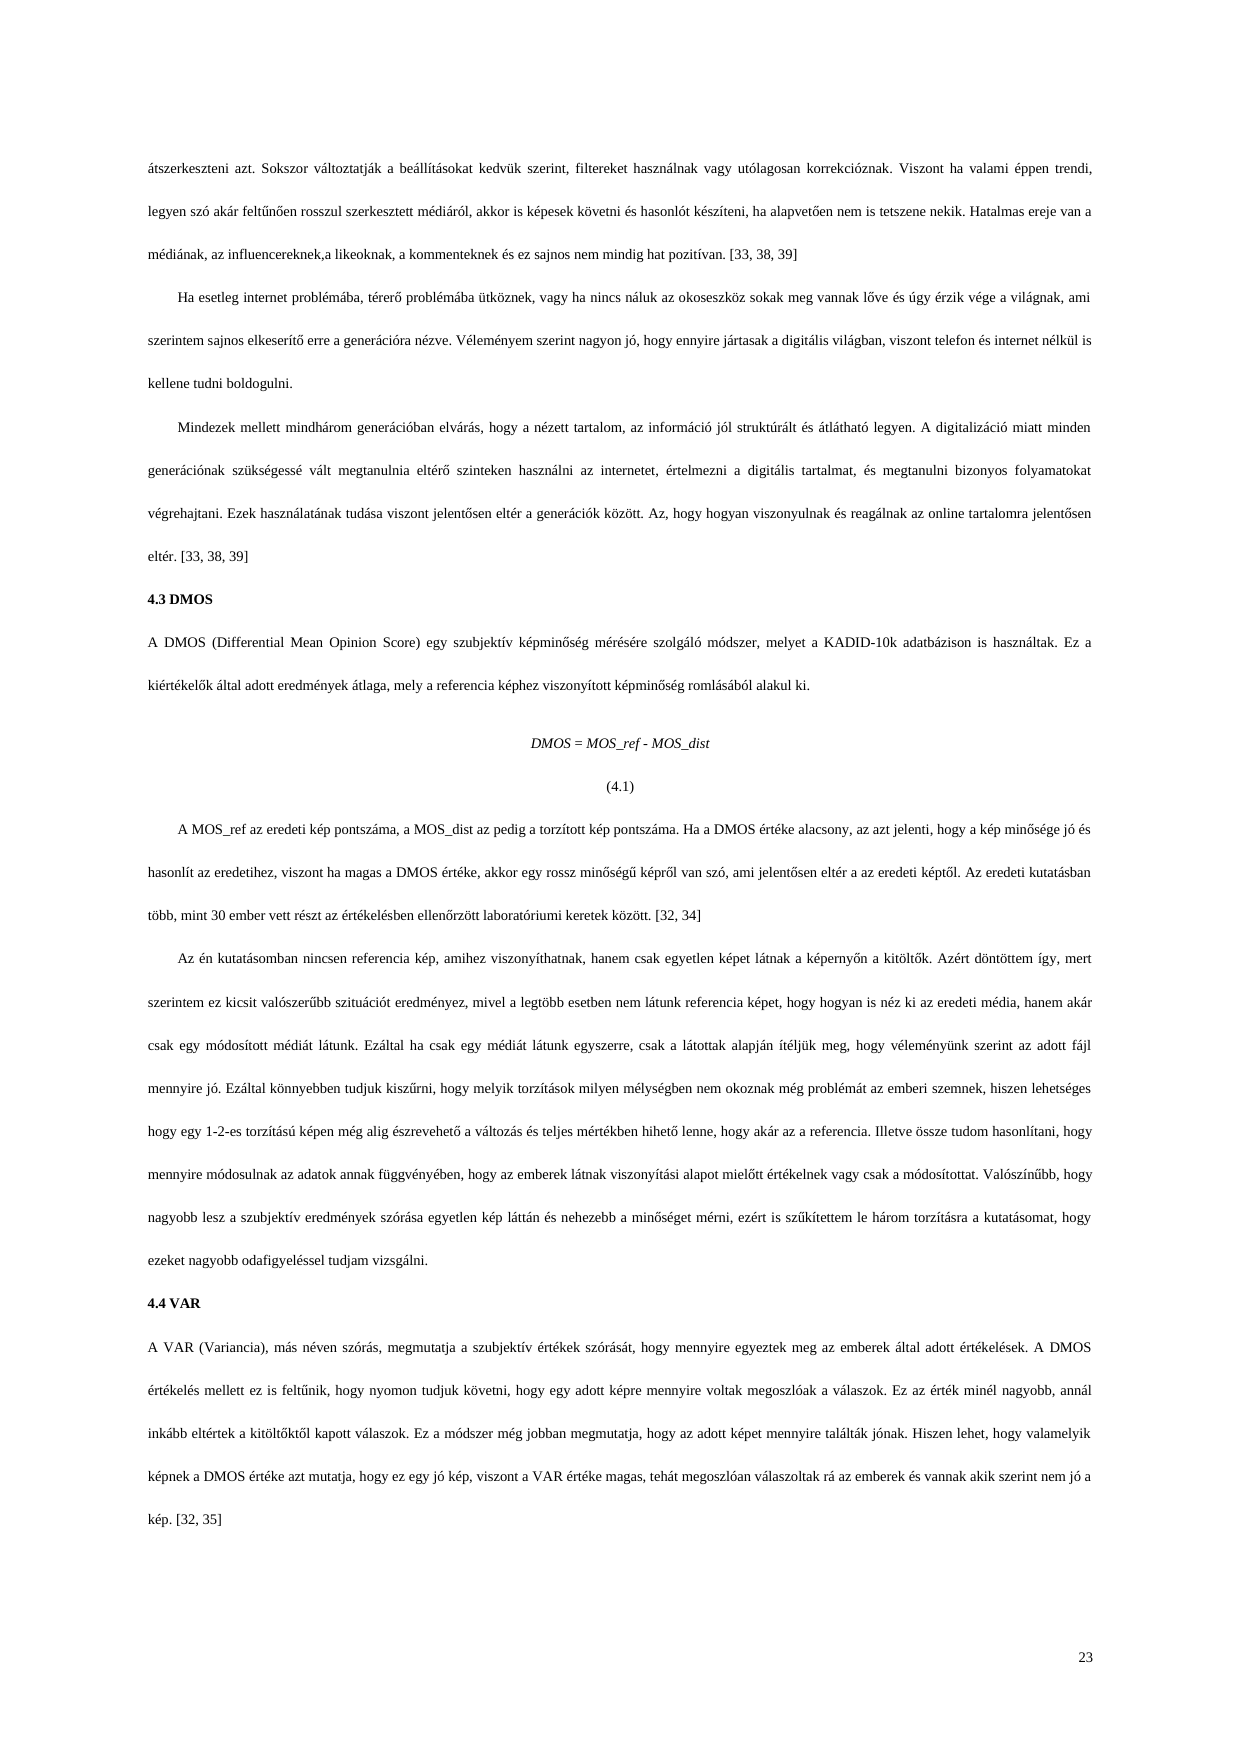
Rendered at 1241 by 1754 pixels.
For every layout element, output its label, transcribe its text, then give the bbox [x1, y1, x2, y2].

text Ha esetleg internet problémába, térerő problémába ütköznek, vagy ha nincs náluk az okoseszköz sokak meg vannak lőve és úgy érzik vége a világnak, ami szerintem sajnos elkeserítő erre a generációra nézve. Véleményem szerint nagyon jó, hogy ennyire jártasak a digitális világban, viszont telefon és internet nélkül is kellene tudni boldogulni. [148, 277, 1093, 392]
text A MOS_ref az eredeti kép pontszáma, a MOS_dist az pedig a torzított kép pontszáma. Ha a DMOS értéke alacsony, az azt jelenti, hogy a kép minősége jó és hasonlít az eredetihez, viszont ha magas a DMOS értéke, akkor egy rossz minőségű képről van szó, ami jelentősen eltér a az eredeti képtől. Az eredeti kutatásban több, mint 30 ember vett részt az értékelésben ellenőrzött laboratóriumi keretek között. [32, 34] [148, 809, 1093, 924]
subtitle 4.3 DMOS [147, 579, 1093, 608]
text DMOS = MOS_ref - MOS_dist [147, 723, 1093, 751]
text Mindezek mellett mindhárom generációban elvárás, hogy a nézett tartalom, az információ jól struktúrált és átlátható legyen. A digitalizáció miatt minden generációnak szükségessé vált megtanulnia eltérő szinteken használni az internetet, értelmezni a digitális tartalmat, és megtanulni bizonyos folyamatokat végrehajtani. Ezek használatának tudása viszont jelentősen eltér a generációk között. Az, hogy hogyan viszonyulnak és reagálnak az online tartalomra jelentősen eltér. [33, 38, 39] [148, 406, 1093, 564]
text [148, 148, 1093, 263]
text Az én kutatásomban nincsen referencia kép, amihez viszonyíthatnak, hanem csak egyetlen képet látnak a képernyőn a kitöltők. Azért döntöttem így, mert szerintem ez kicsit valószerűbb szituációt eredményez, mivel a legtöbb esetben nem látunk referencia képet, hogy hogyan is néz ki az eredeti média, hanem akár csak egy módosított médiát látunk. Ezáltal ha csak egy médiát látunk egyszerre, csak a látottak alapján ítéljük meg, hogy véleményünk szerint az adott fájl mennyire jó. Ezáltal könnyebben tudjuk kiszűrni, hogy melyik torzítások milyen mélységben nem okoznak még problémát az emberi szemnek, hiszen lehetséges hogy egy 1-2-es torzítású képen még alig észrevehető a változás és teljes mértékben hihető lenne, hogy akár az a referencia. Illetve össze tudom hasonlítani, hogy mennyire módosulnak az adatok annak függvényében, hogy az emberek látnak viszonyítási alapot mielőtt értékelnek vagy csak a módosítottat. Valószínűbb, hogy nagyobb lesz a szubjektív eredmények szórása egyetlen kép láttán és nehezebb a minőséget mérni, ezért is szűkítettem le három torzításra a kutatásomat, hogy ezeket nagyobb odafigyeléssel tudjam vizsgálni. [148, 938, 1093, 1269]
text (4.1) [147, 766, 1093, 794]
text A VAR (Variancia), más néven szórás, megmutatja a szubjektív értékek szórását, hogy mennyire egyeztek meg az emberek által adott értékelések. A DMOS értékelés mellett ez is feltűnik, hogy nyomon tudjuk követni, hogy egy adott képre mennyire voltak megoszlóak a válaszok. Ez az érték minél nagyobb, annál inkább eltértek a kitöltőktől kapott válaszok. Ez a módszer még jobban megmutatja, hogy az adott képet mennyire találták jónak. Hiszen lehet, hogy valamelyik képnek a DMOS értéke azt mutatja, hogy ez egy jó kép, viszont a VAR értéke magas, tehát megoszlóan válaszoltak rá az emberek és vannak akik szerint nem jó a kép. [32, 35] [147, 1326, 1093, 1528]
text A DMOS (Differential Mean Opinion Score) egy szubjektív képminőség mérésére szolgáló módszer, melyet a KADID-10k adatbázison is használtak. Ez a kiértékelők által adott eredmények átlaga, mely a referencia képhez viszonyított képminőség romlásából alakul ki. [147, 622, 1093, 694]
subtitle 4.4 VAR [147, 1283, 1093, 1312]
